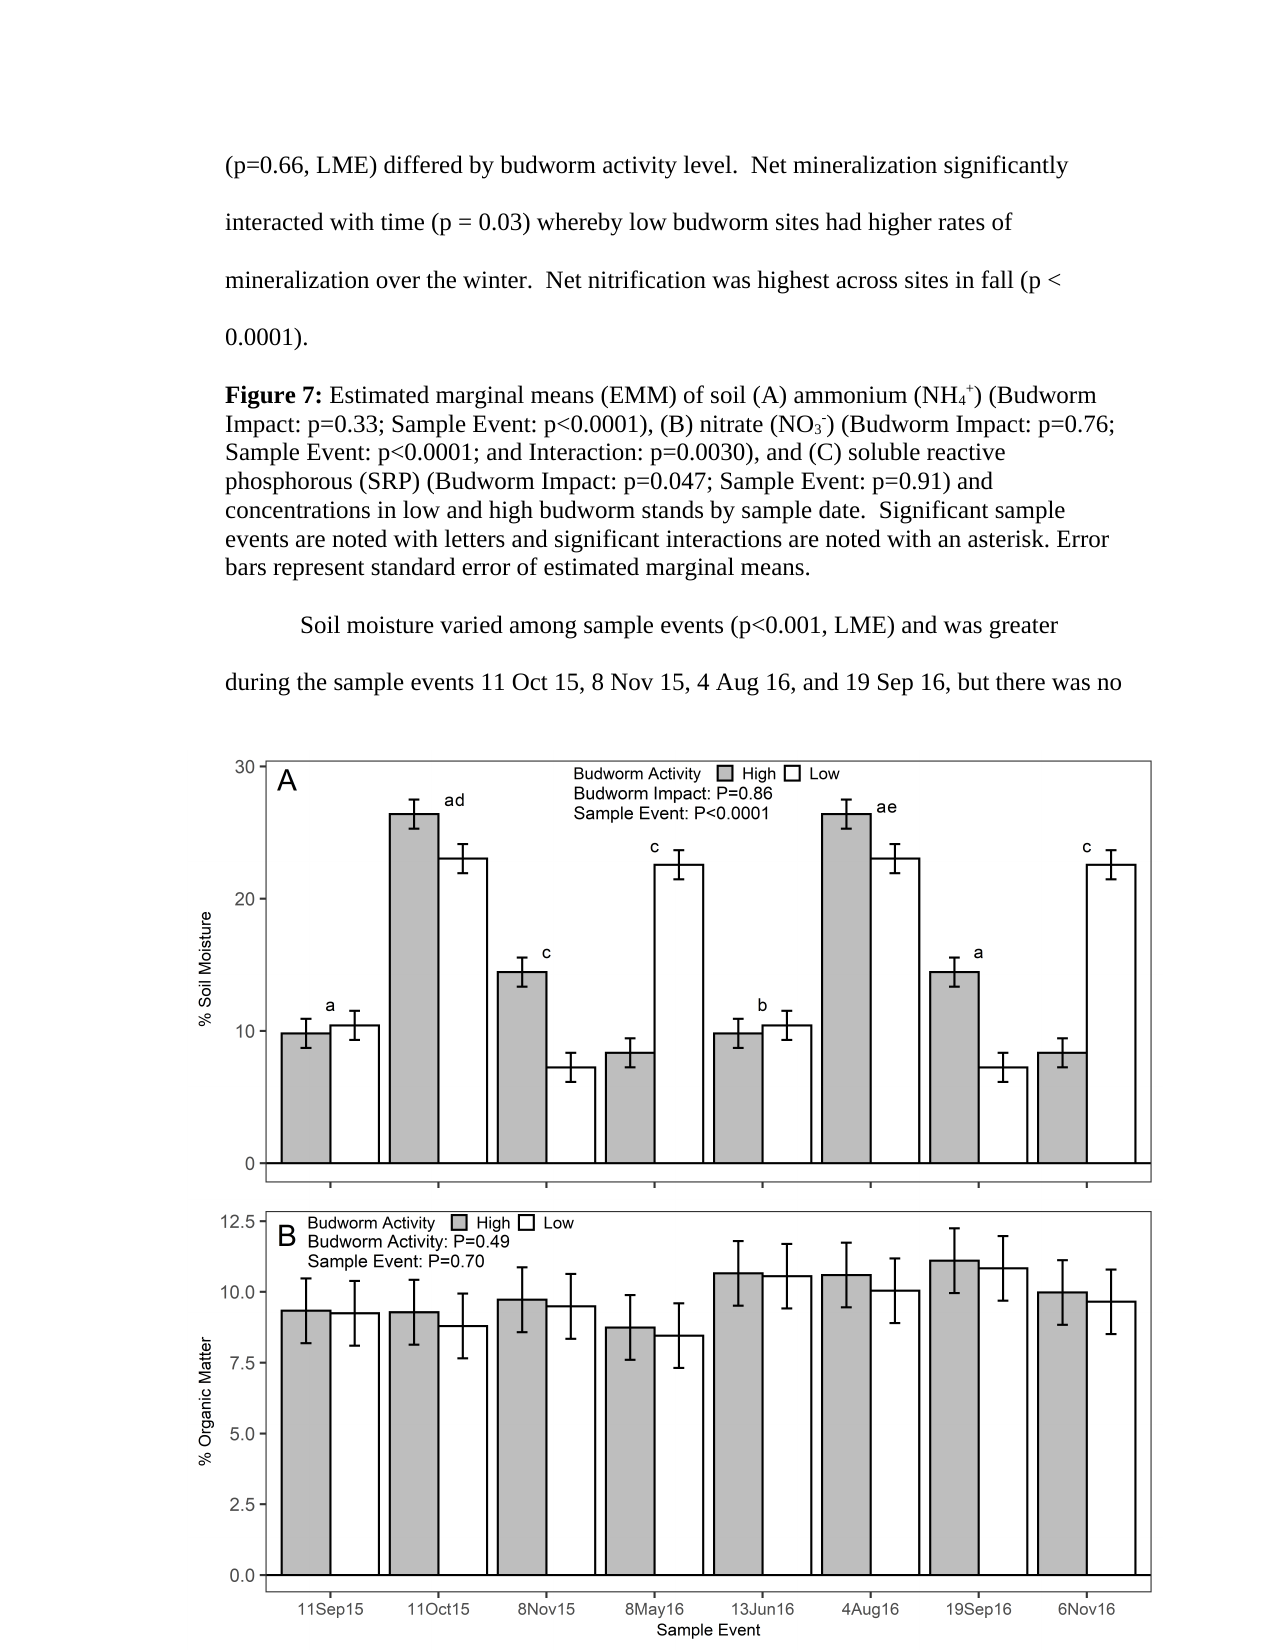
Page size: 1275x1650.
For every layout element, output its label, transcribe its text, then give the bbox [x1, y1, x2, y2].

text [225, 150, 1125, 351]
picture [187, 750, 1163, 1650]
text Figure 7: Estimated marginal means (EMM) of soil (A) ammonium (NH4+) (Budworm Impact: p=0.33; Sample Event: p<0.0001), (B) nitrate (NO3-) (Budworm Impact: p=0.76; Sample Event: p<0.0001; and Interaction: p=0.0030), and (C) soluble reactive phosphorous (SRP) (Budworm Impact: p=0.047; Sample Event: p=0.91) and concentrations in low and high budworm stands by sample date. Significant sample events are noted with letters and significant interactions are noted with an asterisk. Error bars represent standard error of estimated marginal means. [225, 380, 1125, 581]
text Soil moisture varied among sample events (p<0.001, LME) and was greater during the sample events 11 Oct 15, 8 Nov 15, 4 Aug 16, and 19 Sep 16, but there was no difference between high and low budworm sites (p=0.86, LME) (Figure 8A). Soil organic matter did not differ between high and low budworm sites (p=0.49, LME) or among sample dates (p=0.70, LME) (Figure 8B). [225, 610, 1125, 696]
